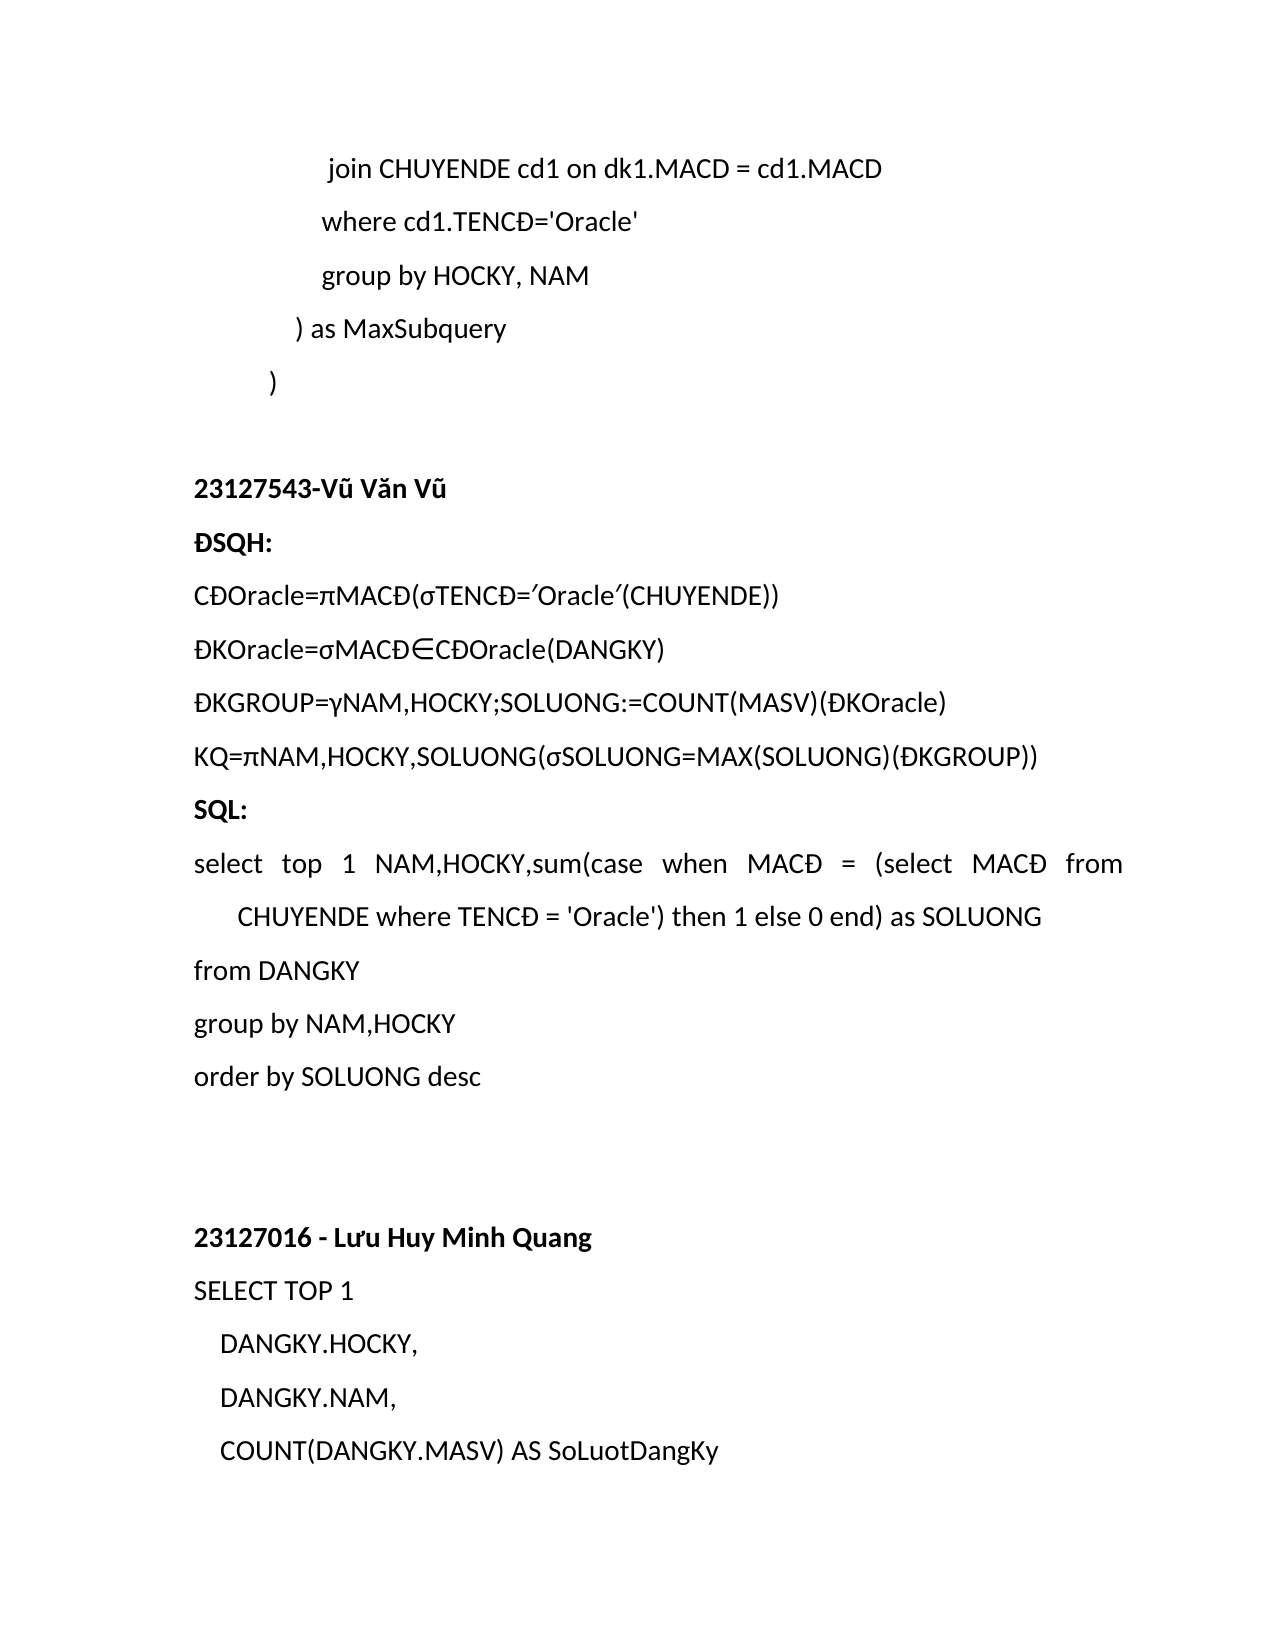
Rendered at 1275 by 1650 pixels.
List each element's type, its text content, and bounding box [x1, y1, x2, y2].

text SELECT TOP 1 [194, 1272, 1125, 1308]
text group by NAM,HOCKY [194, 1005, 1125, 1041]
text COUNT(DANGKY.MASV) AS SoLuotDangKy [194, 1432, 1125, 1468]
text CĐOracle​=πMACĐ​(σTENCĐ=′Oracle′​(CHUYENDE)) [194, 577, 1125, 613]
text ĐSQH: [194, 524, 1125, 560]
text DANGKY.HOCKY, [194, 1326, 1125, 1361]
text 23127543-Vũ Văn Vũ [194, 471, 1125, 506]
text DANGKY.NAM, [194, 1379, 1125, 1415]
text from DANGKY [194, 952, 1125, 987]
text SQL: [194, 791, 1125, 827]
text ) as MaxSubquery [269, 310, 1125, 346]
text KQ=πNAM,HOCKY,SOLUONG​(σSOLUONG=MAX(SOLUONG)​(ĐKGROUP​)) [194, 738, 1125, 773]
text ) [269, 364, 1125, 399]
text ĐKOracle​=σMACĐ∈CĐOracle​​(DANGKY) [194, 631, 1125, 667]
text order by SOLUONG desc [194, 1058, 1125, 1094]
text 23127016 - Lưu Huy Minh Quang [194, 1219, 1125, 1254]
text where cd1.TENCĐ='Oracle' [269, 203, 1125, 239]
text ĐKGROUP​=γNAM,HOCKY;SOLUONG:=COUNT(MASV)​(ĐKOracle​) [194, 684, 1125, 720]
text select top 1 NAM,HOCKY,sum(case when MACĐ = (select MACĐ from CHUYENDE where TENCĐ = 'Oracle') then 1 else 0 end) as SOLUONG [194, 845, 1125, 934]
text join CHUYENDE cd1 on dk1.MACD = cd1.MACD [269, 150, 1125, 186]
text group by HOCKY, NAM [269, 257, 1125, 292]
